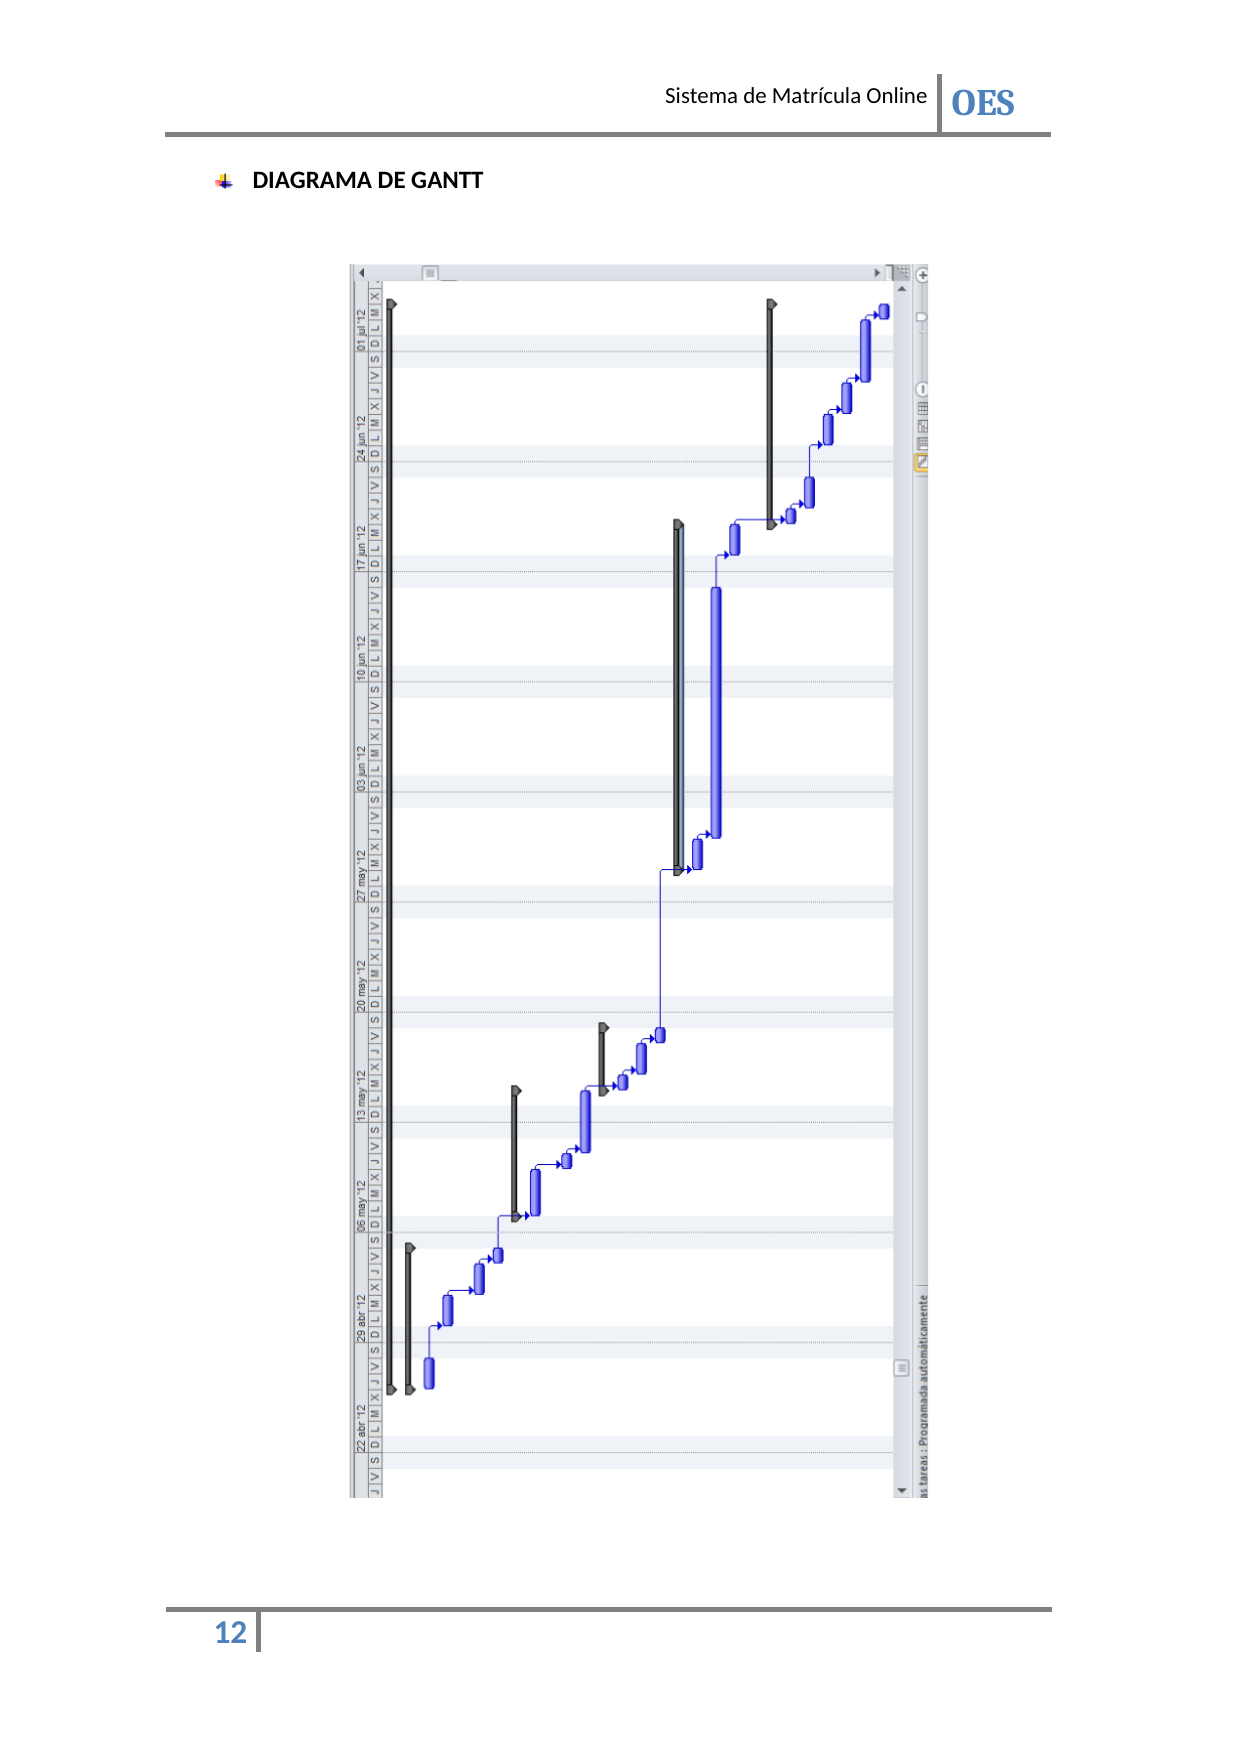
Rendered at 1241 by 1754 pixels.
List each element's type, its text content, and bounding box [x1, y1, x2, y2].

picture [349, 265, 929, 1498]
picture [215, 172, 233, 189]
list DIAGRAMA DE GANTT [215, 164, 1063, 195]
